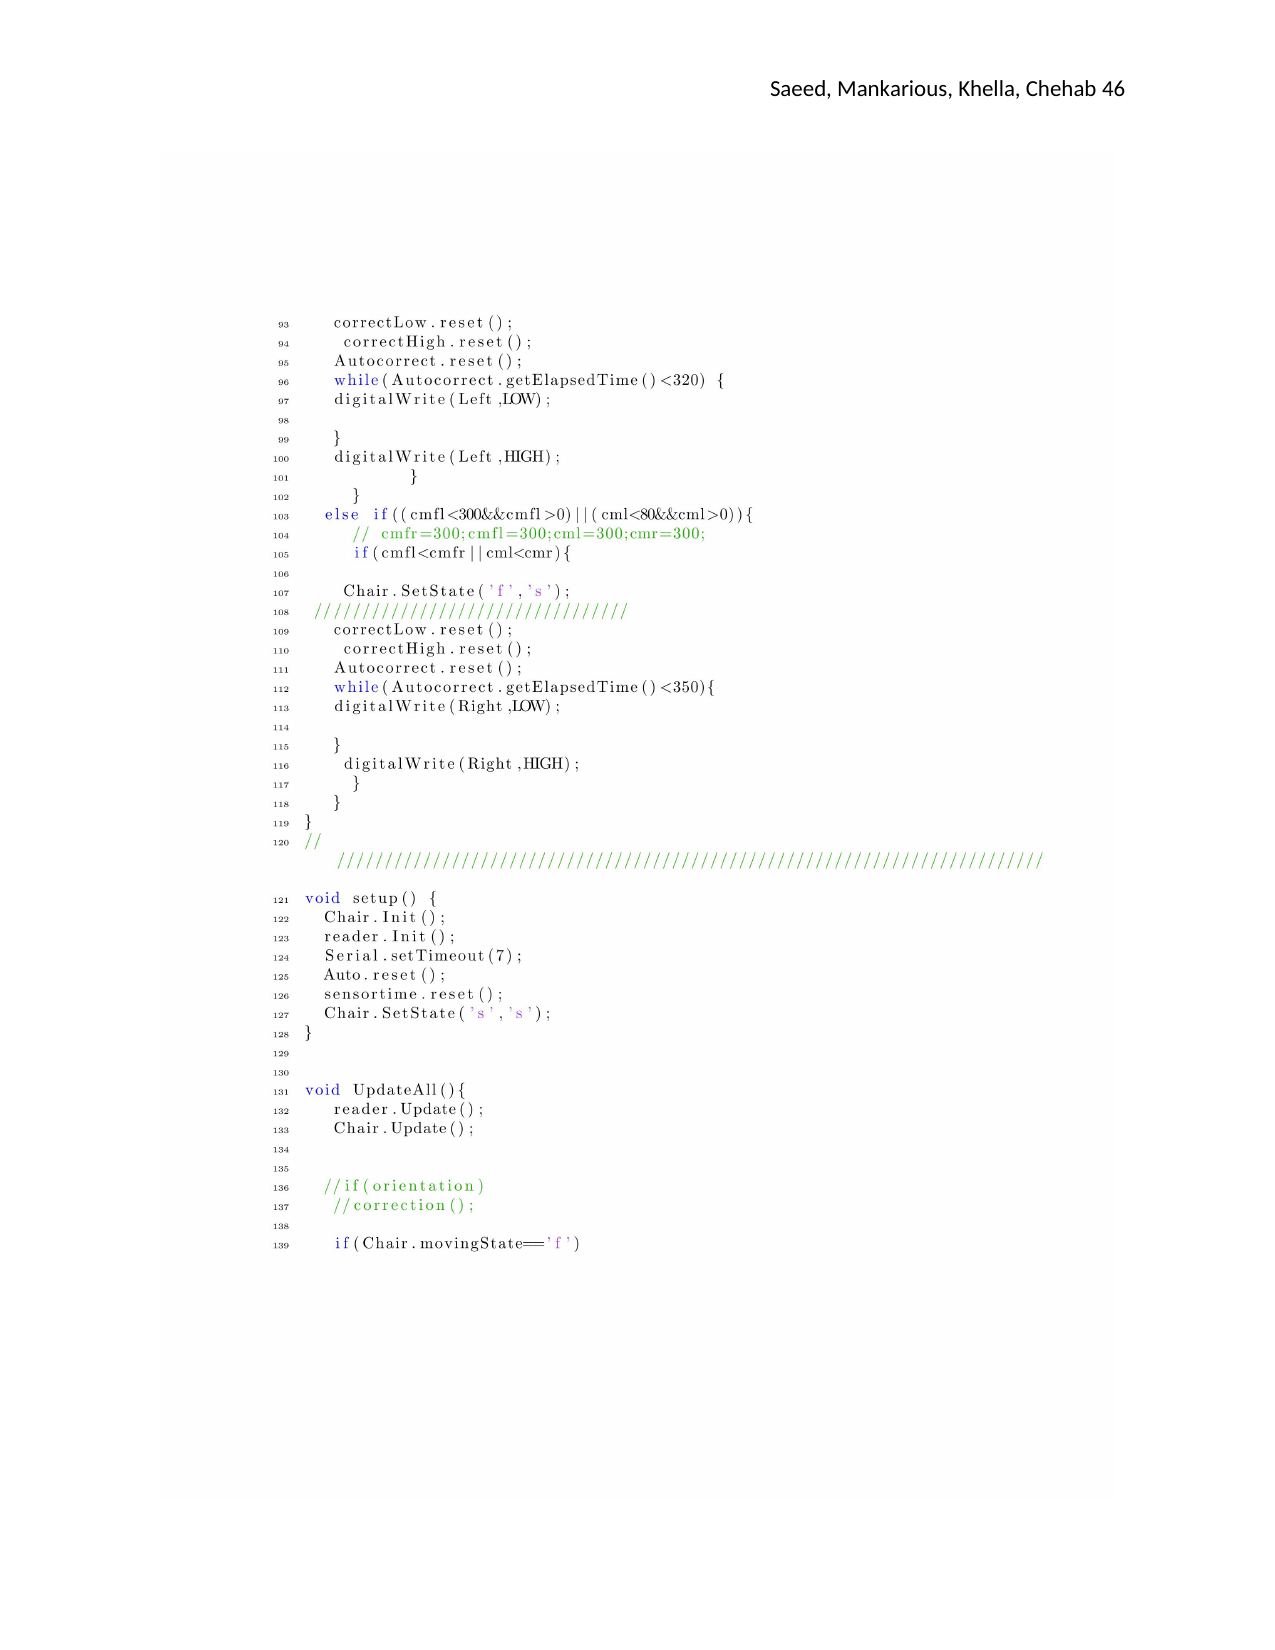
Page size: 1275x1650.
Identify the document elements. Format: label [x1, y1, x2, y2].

picture [160, 150, 1115, 1500]
